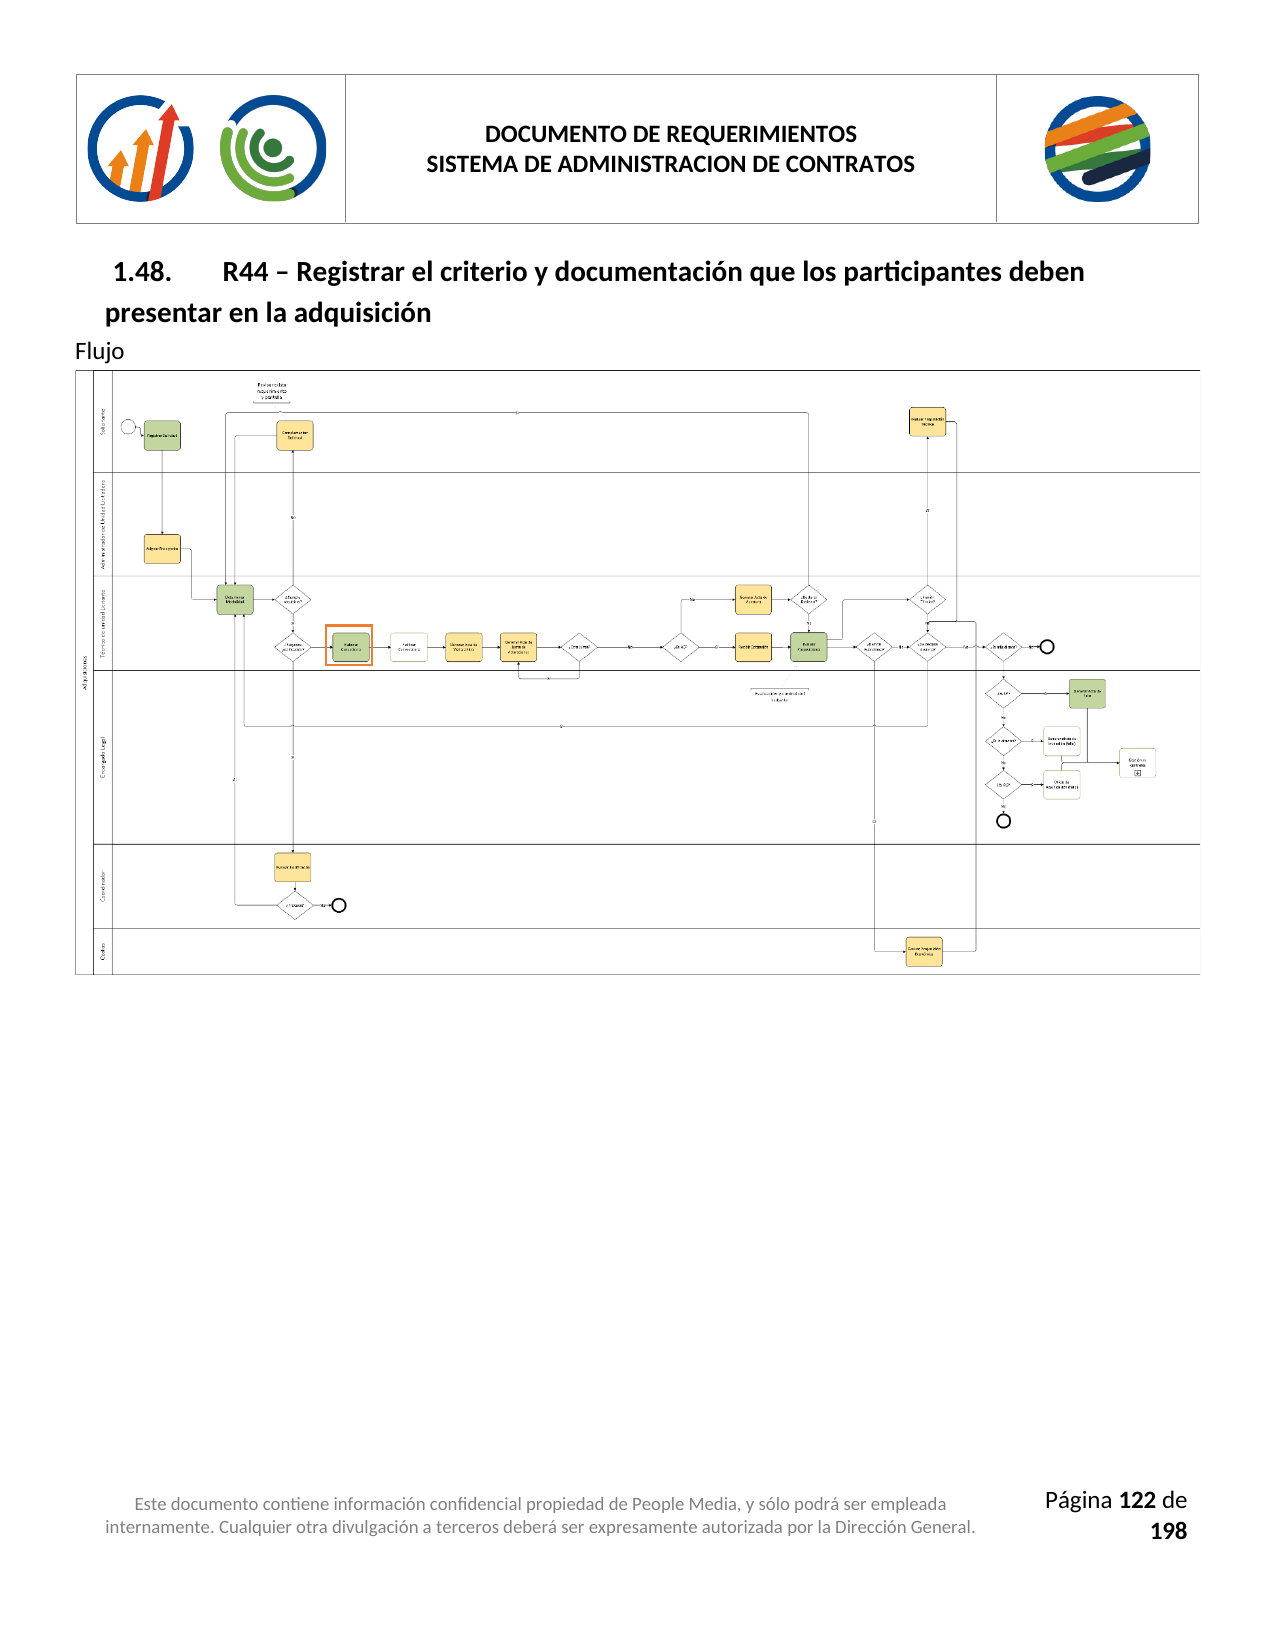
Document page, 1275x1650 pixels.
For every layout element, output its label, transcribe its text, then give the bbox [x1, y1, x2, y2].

picture [75, 370, 1200, 975]
picture [87, 95, 194, 202]
subtitle R44 – Registrar el criterio y documentación que los participantes deben presentar en la adquisición [104, 253, 1200, 330]
picture [220, 95, 327, 202]
picture [1044, 95, 1151, 202]
text Flujo [75, 335, 1200, 366]
